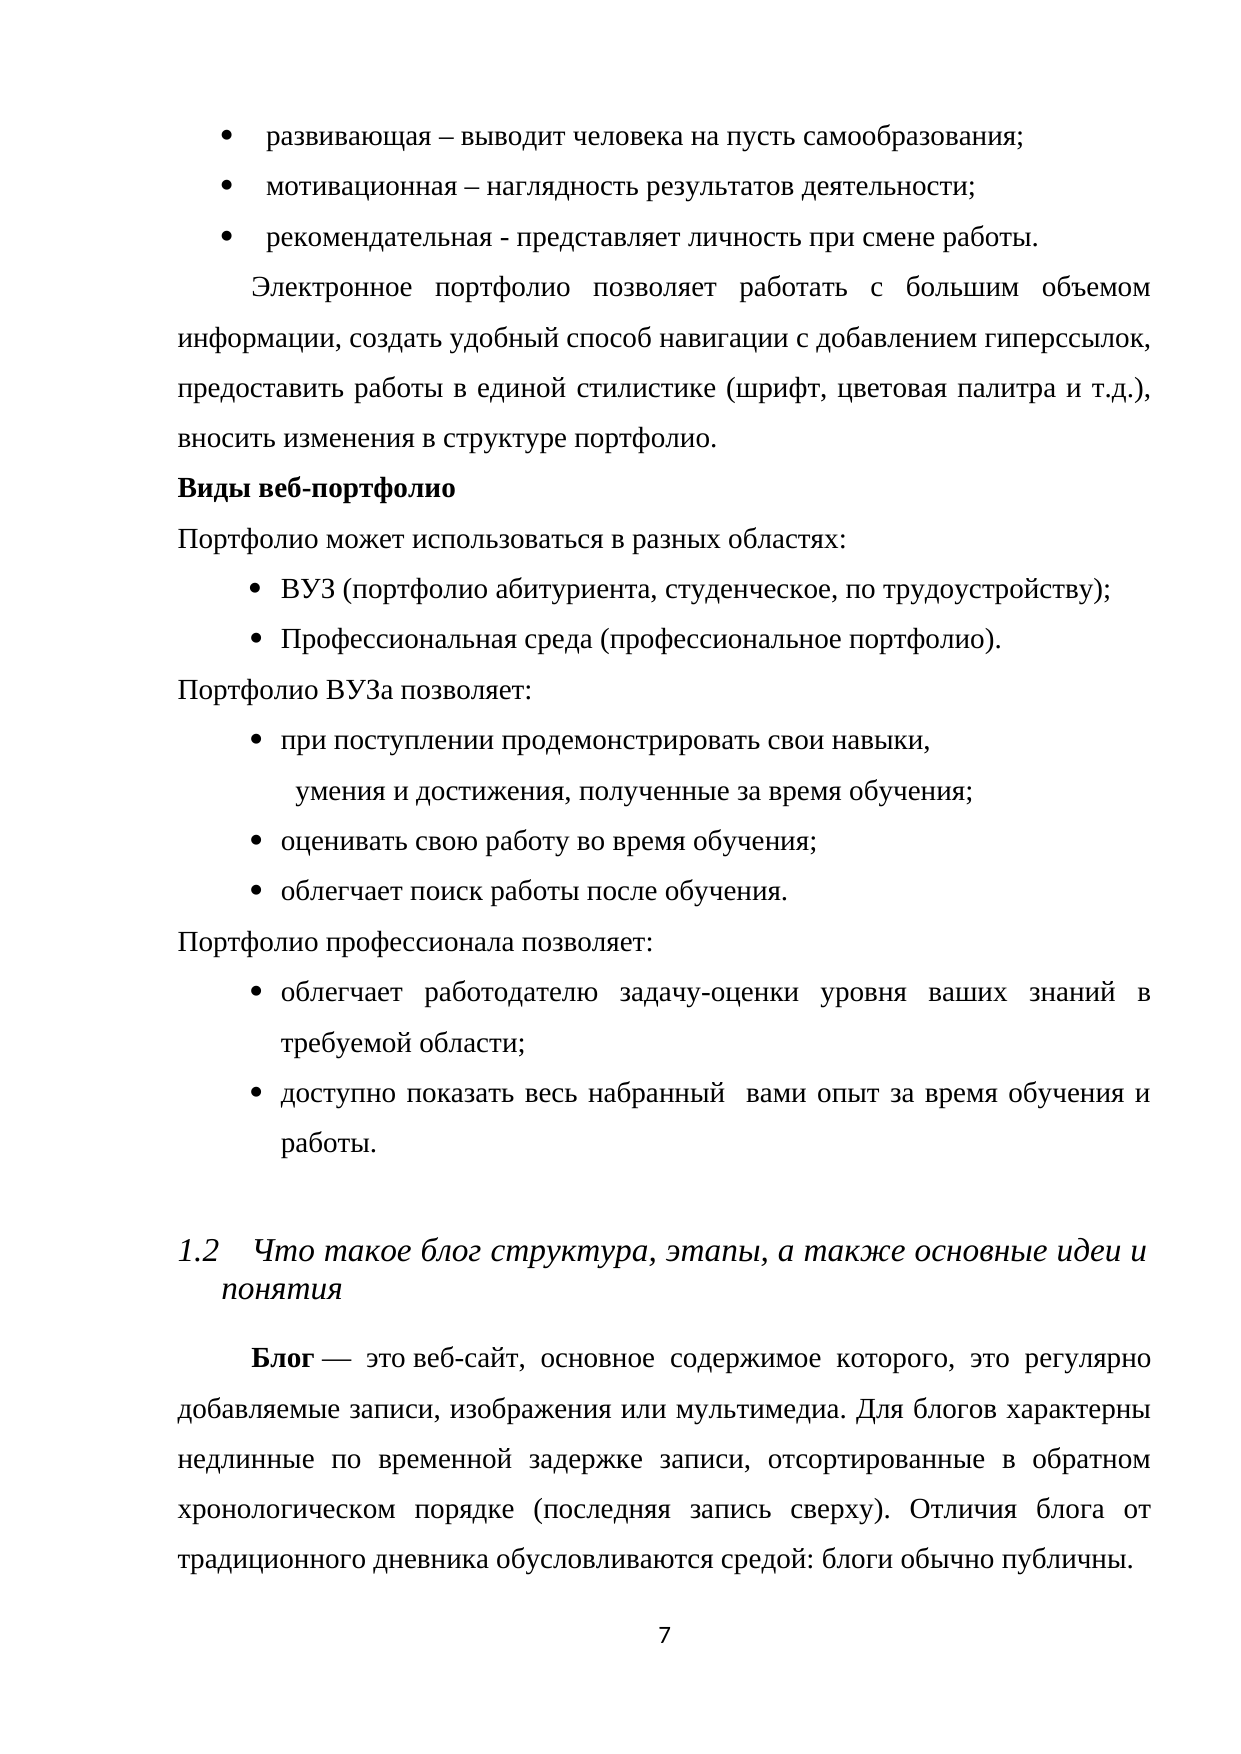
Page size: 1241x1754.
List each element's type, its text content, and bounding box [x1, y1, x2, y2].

list Профессиональная среда (профессиональное портфолио). [251, 622, 1152, 655]
list при поступлении продемонстрировать свои навыки, [251, 722, 1152, 756]
text Блог — это веб-сайт, основное содержимое которого, это регулярно добавляемые записи, изображения или мультимедиа. Для блогов характерны недлинные по временной задержке записи, отсортированные в обратном хронологическом порядке (последняя запись сверху). Отличия блога от традиционного дневника обусловливаются средой: блоги обычно публичны. [177, 1340, 1152, 1575]
list облегчает работодателю задачу-оценки уровня ваших знаний в требуемой области; [251, 974, 1152, 1058]
text Портфолио может использоваться в разных областях: [177, 521, 1152, 554]
text Портфолио профессионала позволяет: [177, 924, 1152, 957]
list умения и достижения, полученные за время обучения; [295, 773, 1152, 806]
text Портфолио ВУЗа позволяет: [177, 672, 1152, 706]
list оценивать свою работу во время обучения; [251, 823, 1152, 857]
list рекомендательная - представляет личность при смене работы. [222, 219, 1152, 253]
text Виды веб-портфолио [177, 471, 1152, 504]
list ВУЗ (портфолио абитуриента, студенческое, по трудоустройству); [250, 571, 1152, 605]
subtitle Что такое блог структура, этапы, а также основные идеи и понятия [177, 1230, 1152, 1307]
list мотивационная – наглядность результатов деятельности; [222, 168, 1152, 202]
list доступно показать весь набранный вами опыт за время обучения и работы. [251, 1075, 1152, 1159]
list развивающая – выводит человека на пусть самообразования; [222, 118, 1152, 152]
list облегчает поиск работы после обучения. [251, 873, 1152, 907]
text Электронное портфолио позволяет работать с большим объемом информации, создать удобный способ навигации с добавлением гиперссылок, предоставить работы в единой стилистике (шрифт, цветовая палитра и т.д.), вносить изменения в структуре портфолио. [177, 269, 1152, 454]
